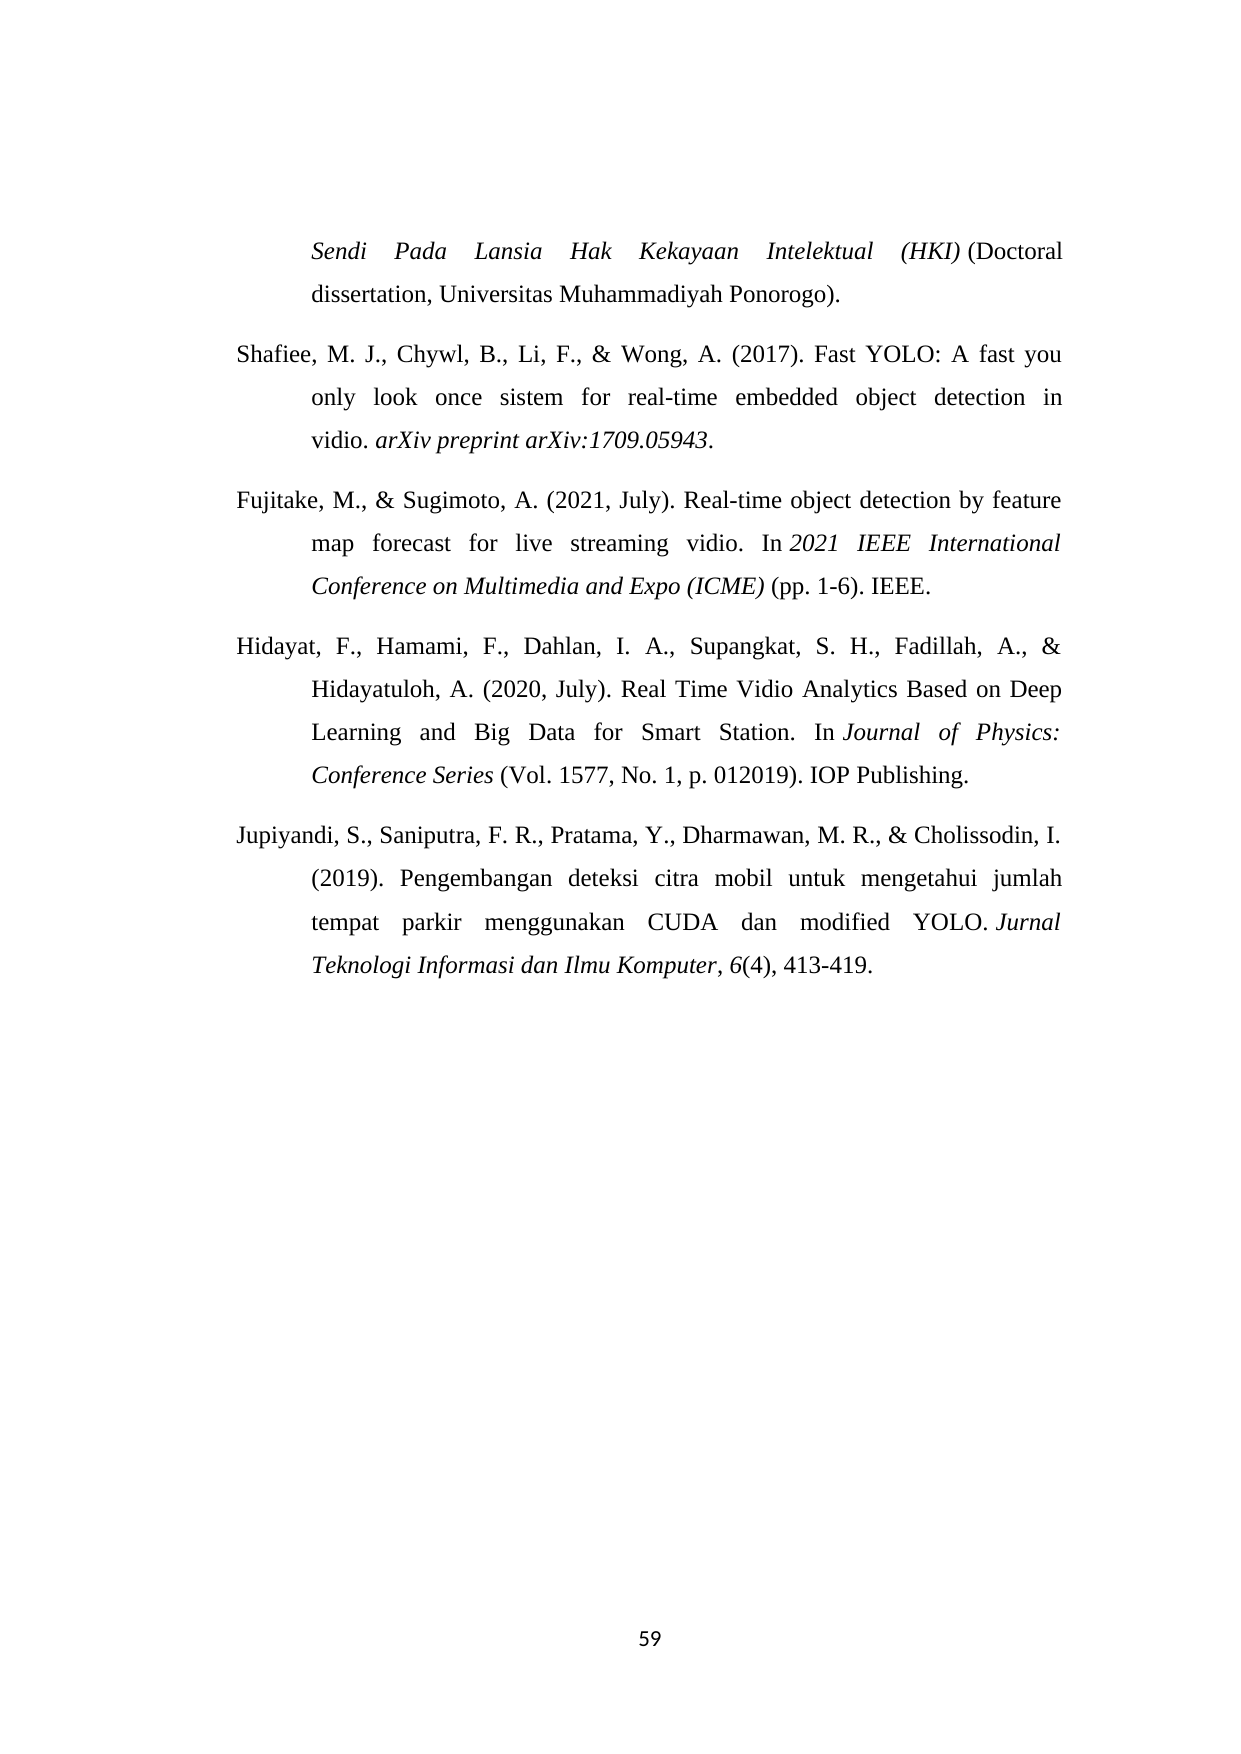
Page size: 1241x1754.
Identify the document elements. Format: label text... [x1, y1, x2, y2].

text Jupiyandi, S., Saniputra, F. R., Pratama, Y., Dharmawan, M. R., & Cholissodin, I. (2019). Pengembangan deteksi citra mobil untuk mengetahui jumlah tempat parkir menggunakan CUDA dan modified YOLO. Jurnal Teknologi Informasi dan Ilmu Komputer, 6(4), 413-419. [236, 849, 1063, 978]
text Fujitake, M., & Sugimoto, A. (2021, July). Real-time object detection by feature map forecast for live streaming vidio. In 2021 IEEE International Conference on Multimedia and Expo (ICME) (pp. 1-6). IEEE. [236, 514, 1063, 600]
text Hidayat, F., Hamami, F., Dahlan, I. A., Supangkat, S. H., Fadillah, A., & Hidayatuloh, A. (2020, July). Real Time Vidio Analytics Based on Deep Learning and Big Data for Smart Station. In Journal of Physics: Conference Series (Vol. 1577, No. 1, p. 012019). IOP Publishing. [236, 660, 1063, 789]
text Shafiee, M. J., Chywl, B., Li, F., & Wong, A. (2017). Fast YOLO: A fast you only look once sistem for real-time embedded object detection in vidio. arXiv preprint arXiv:1709.05943. [236, 368, 1063, 454]
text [236, 236, 1063, 308]
